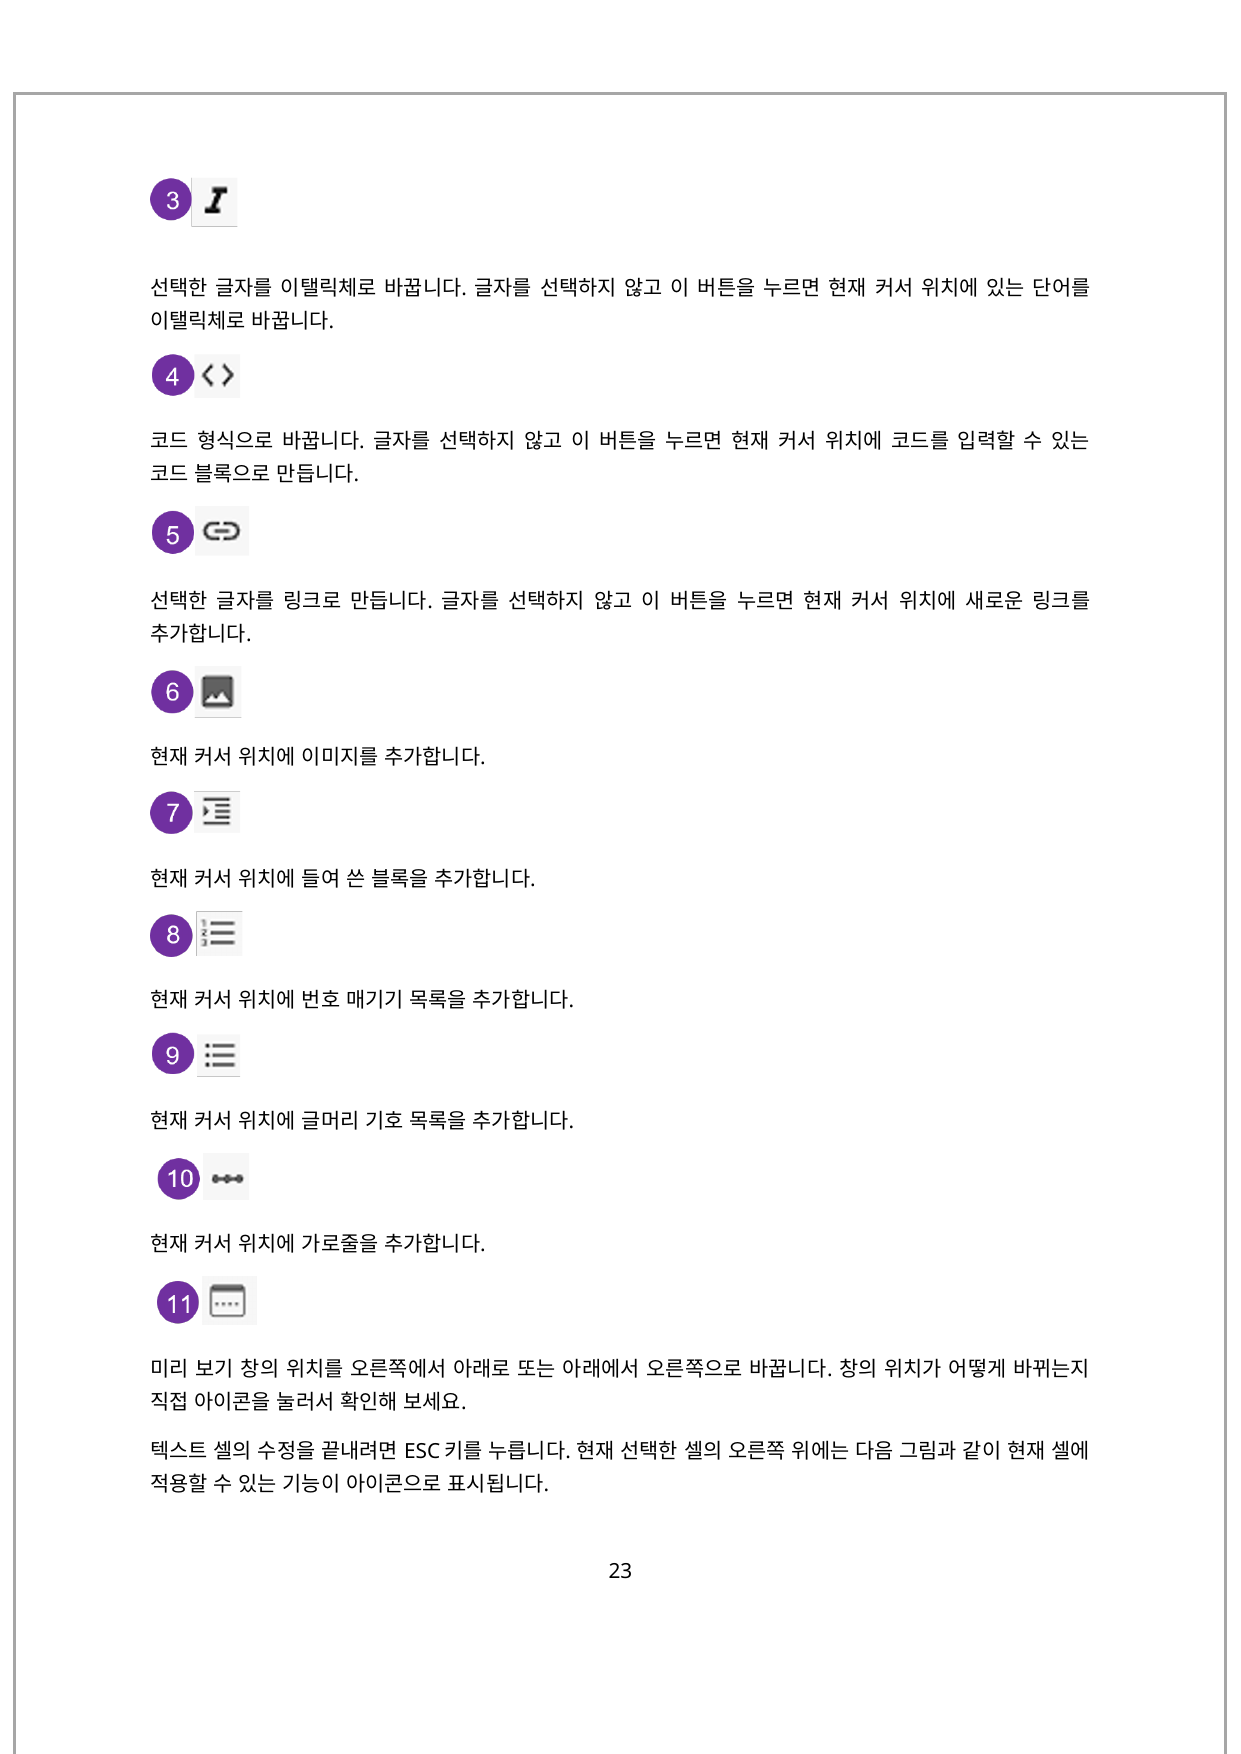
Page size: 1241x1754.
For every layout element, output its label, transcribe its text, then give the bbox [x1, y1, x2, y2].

text 현재 커서 위치에 이미지를 추가합니다. [150, 740, 1090, 770]
picture [150, 666, 242, 722]
text 선택한 글자를 이탤릭체로 바꿉니다. 글자를 선택하지 않고 이 버튼을 누르면 현재 커서 위치에 있는 단어를 이탤릭체로 바꿉니다. [150, 272, 1090, 335]
text 코드 형식으로 바꿉니다. 글자를 선택하지 않고 이 버튼을 누르면 현재 커서 위치에 코드를 입력할 수 있는 코드 블록으로 만듭니다. [150, 425, 1090, 488]
text 현재 커서 위치에 가로줄을 추가합니다. [150, 1227, 1090, 1257]
text 선택한 글자를 링크로 만듭니다. 글자를 선택하지 않고 이 버튼을 누르면 현재 커서 위치에 새로운 링크를 추가합니다. [150, 584, 1090, 647]
text 텍스트 셀의 수정을 끝내려면 ESC키를 누릅니다. 현재 선택한 셀의 오른쪽 위에는 다음 그림과 같이 현재 셀에 적용할 수 있는 기능이 아이콘으로 표시됩니다. [150, 1434, 1090, 1498]
picture [150, 789, 241, 843]
text 현재 커서 위치에 번호 매기기 목록을 추가합니다. [150, 983, 1090, 1014]
text 미리 보기 창의 위치를 오른쪽에서 아래로 또는 아래에서 오른쪽으로 바꿉니다. 창의 위치가 어떻게 바뀌는지 직접 아이콘을 눌러서 확인해 보세요. [150, 1352, 1090, 1416]
text 현재 커서 위치에 글머리 기호 목록을 추가합니다. [150, 1104, 1090, 1134]
picture [150, 911, 243, 965]
picture [150, 1032, 241, 1085]
picture [150, 1276, 257, 1334]
picture [150, 506, 250, 566]
picture [150, 177, 238, 253]
picture [150, 1153, 250, 1208]
picture [150, 353, 241, 406]
text 현재 커서 위치에 들여 쓴 블록을 추가합니다. [150, 862, 1090, 892]
